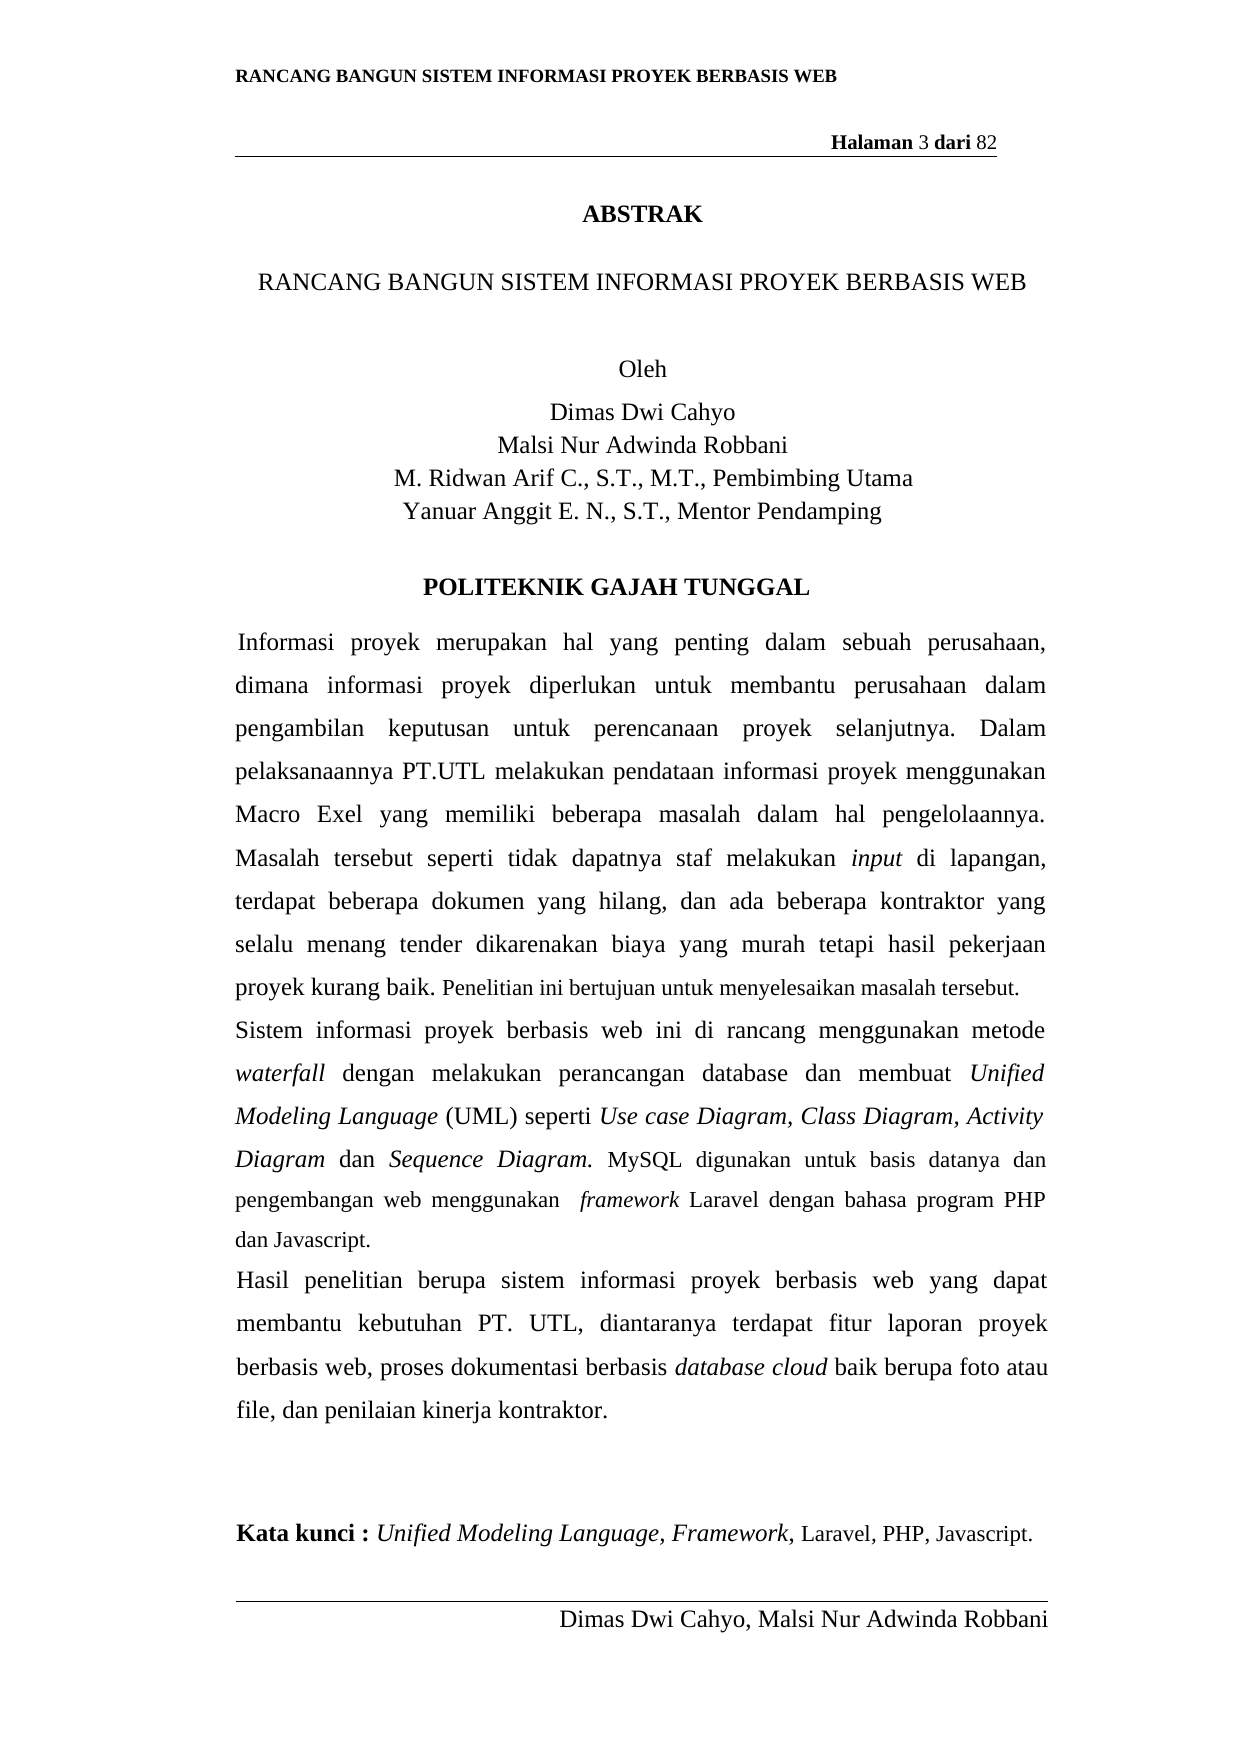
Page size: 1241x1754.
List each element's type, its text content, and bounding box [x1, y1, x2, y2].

text POLITEKNIK GAJAH TUNGGAL [236, 572, 997, 601]
subtitle ABSTRAK [236, 199, 1048, 228]
text RANCANG BANGUN SISTEM INFORMASI PROYEK BERBASIS WEB [236, 267, 1048, 296]
text Yanuar Anggit E. N., S.T., Mentor Pendamping [289, 496, 996, 524]
text M. Ridwan Arif C., S.T., M.T., Pembimbing Utama [289, 463, 995, 492]
text Kata kunci : Unified Modeling Language, Framework, Laravel, PHP, Javascript. [659, 1518, 1048, 1546]
text Malsi Nur Adwinda Robbani [274, 430, 1011, 458]
text Oleh [274, 354, 1011, 382]
text Sistem informasi proyek berbasis web ini di rancang menggunakan metode waterfall dengan melakukan perancangan database dan membuat Unified Modeling Language (UML) seperti Use case Diagram, Class Diagram, Activity Diagram dan Sequence Diagram. MySQL digunakan untuk basis datanya dan pengembangan web menggunakan framework Laravel dengan bahasa program PHP dan Javascript. [235, 1015, 1046, 1252]
text Informasi proyek merupakan hal yang penting dalam sebuah perusahaan, dimana informasi proyek diperlukan untuk membantu perusahaan dalam pengambilan keputusan untuk perencanaan proyek selanjutnya. Dalam pelaksanaannya PT.UTL melakukan pendataan informasi proyek menggunakan Macro Exel yang memiliki beberapa masalah dalam hal pengelolaannya. Masalah tersebut seperti tidak dapatnya staf melakukan input di lapangan, terdapat beberapa dokumen yang hilang, dan ada beberapa kontraktor yang selalu menang tender dikarenakan biaya yang murah tetapi hasil pekerjaan proyek kurang baik. Penelitian ini bertujuan untuk menyelesaikan masalah tersebut. [235, 627, 1046, 1001]
text Hasil penelitian berupa sistem informasi proyek berbasis web yang dapat membantu kebutuhan PT. UTL, diantaranya terdapat fitur laporan proyek berbasis web, proses dokumentasi berbasis database cloud baik berupa foto atau file, dan penilaian kinerja kontraktor. [236, 1265, 1048, 1423]
text Dimas Dwi Cahyo [274, 397, 1011, 426]
